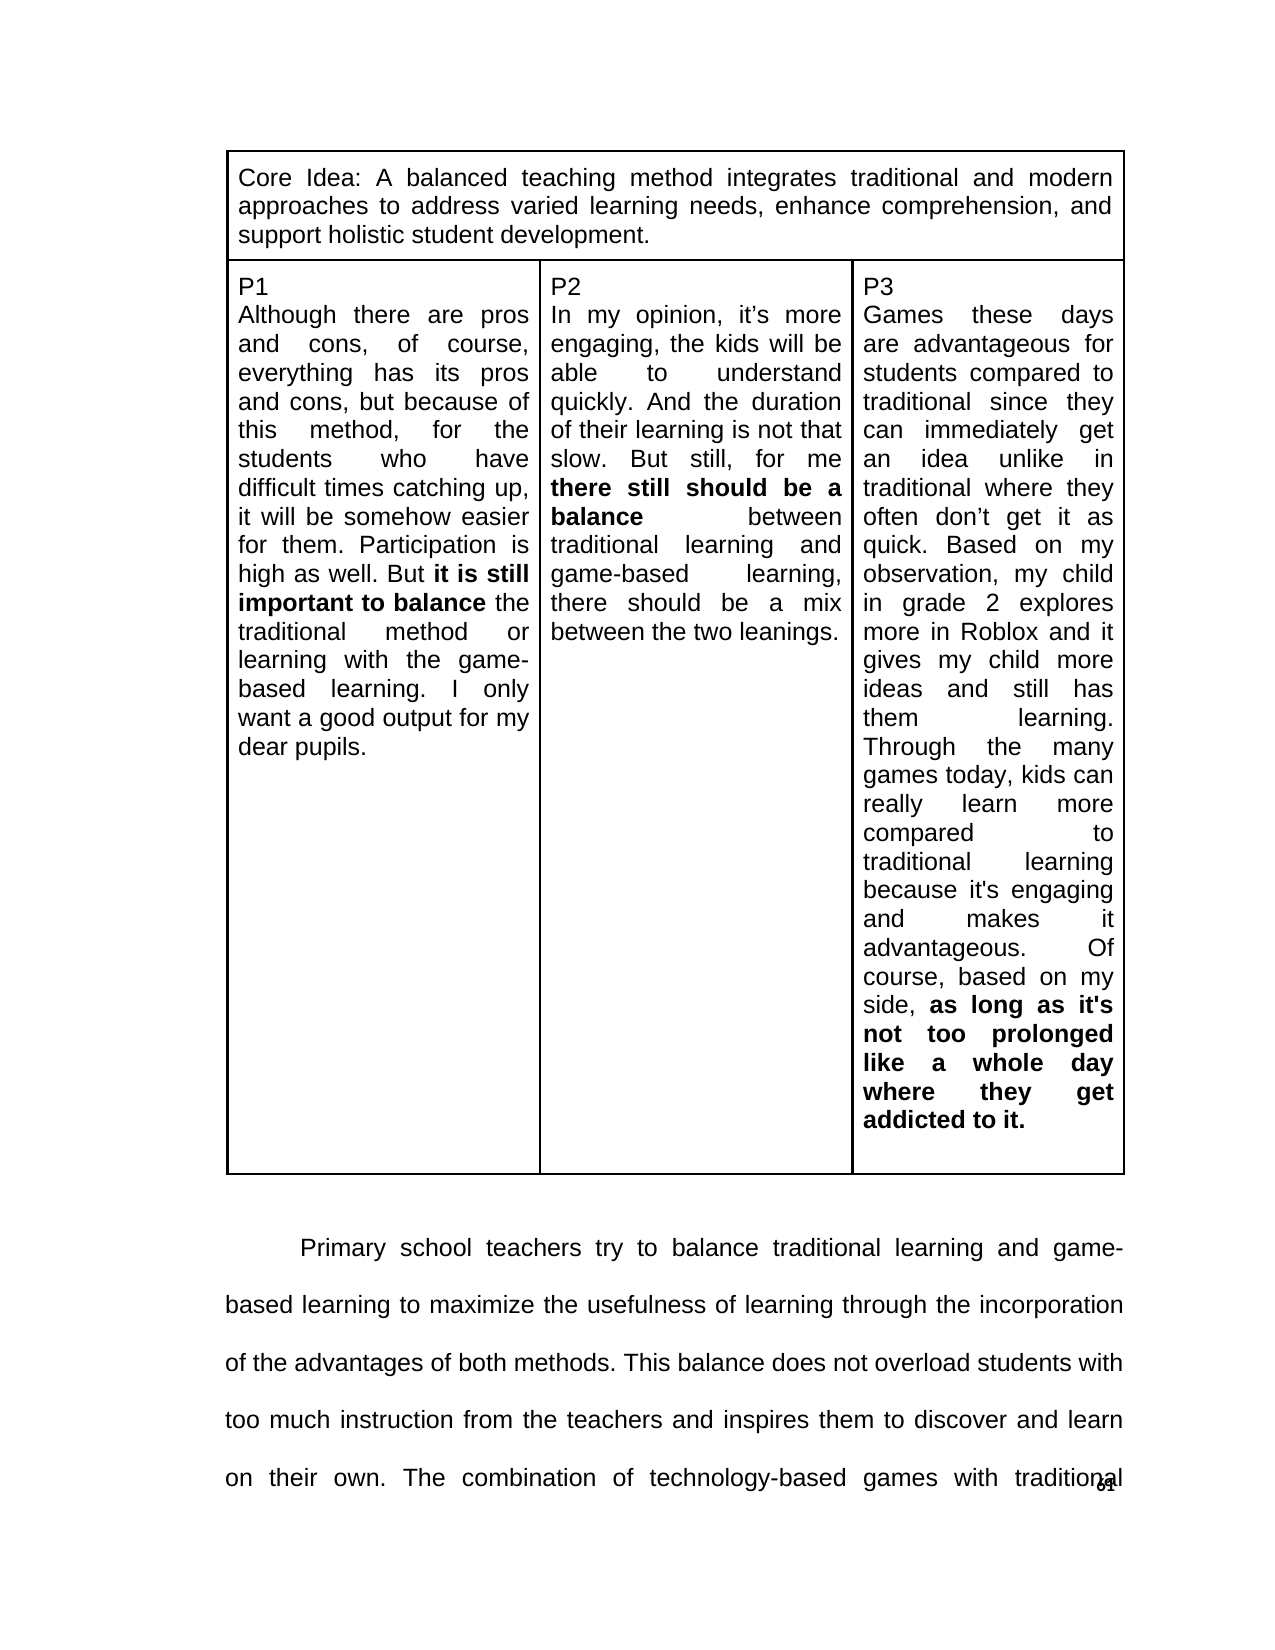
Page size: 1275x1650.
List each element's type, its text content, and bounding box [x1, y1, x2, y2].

table_cell P3 Games these days are advantageous for students compared to traditional since they can immediately get an idea unlike in traditional where they often don’t get it as quick. Based on my observation, my child in grade 2 explores more in Roblox and it gives my child more ideas and still has them learning. Through the many games today, kids can really learn more compared to traditional learning because it's engaging and makes it advantageous. Of course, based on my side, as long as it's not too prolonged like a whole day where they get addicted to it. [854, 261, 1123, 1173]
table_cell P2 In my opinion, it’s more engaging, the kids will be able to understand quickly. And the duration of their learning is not that slow. But still, for me there still should be a balance between traditional learning and game-based learning, there should be a mix between the two leanings. [541, 261, 851, 1173]
table_cell P1 Although there are pros and cons, of course, everything has its pros and cons, but because of this method, for the students who have difficult times catching up, it will be somehow easier for them. Participation is high as well. But it is still important to balance the traditional method or learning with the game-based learning. I only want a good output for my dear pupils. [229, 261, 539, 1173]
table_cell Core Idea: A balanced teaching method integrates traditional and modern approaches to address varied learning needs, enhance comprehension, and support holistic student development. [229, 152, 1123, 259]
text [225, 1233, 1125, 1492]
